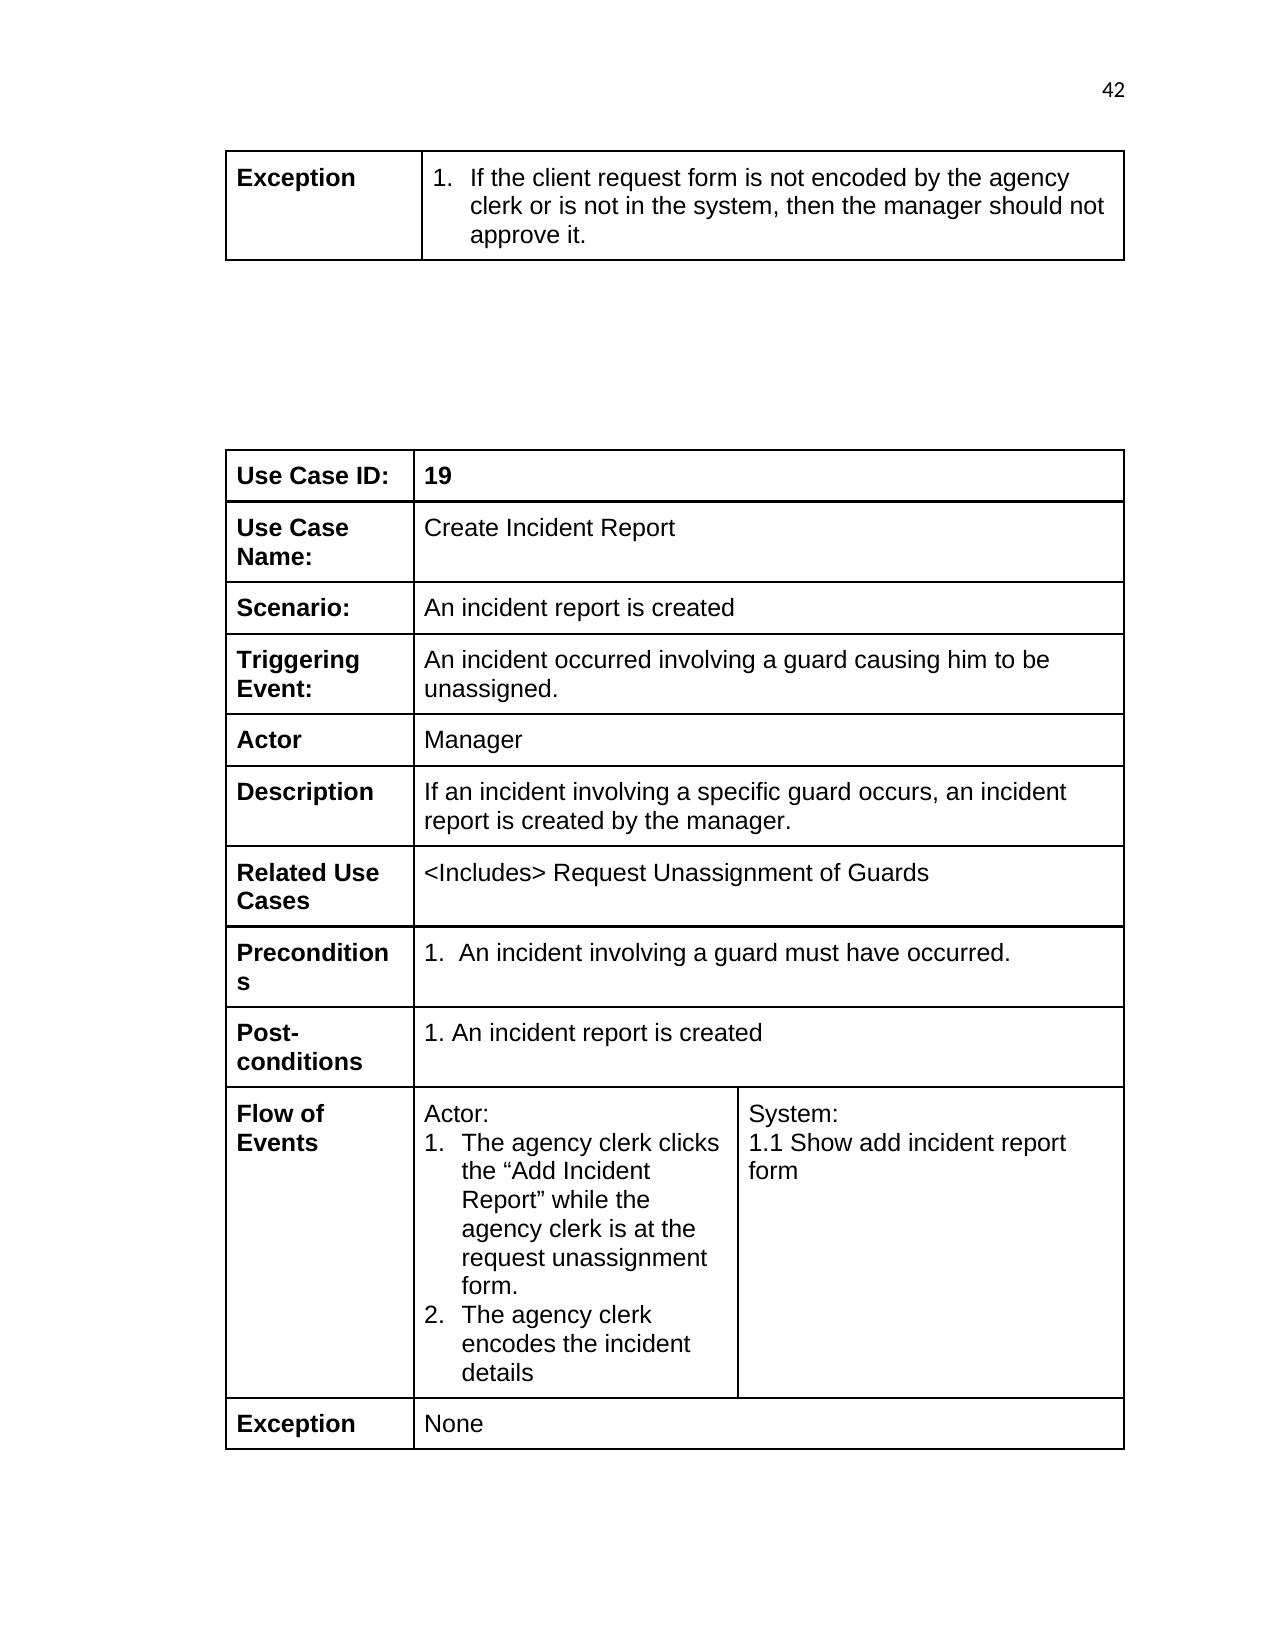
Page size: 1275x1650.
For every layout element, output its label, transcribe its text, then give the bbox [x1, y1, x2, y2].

table_cell Triggering Event: [227, 635, 413, 713]
table_cell Related Use Cases [227, 847, 413, 925]
table_cell If the client request form is not encoded by the agency clerk or is not in the system, then the manager should not approve it. [423, 152, 1123, 259]
table_cell Actor: The agency clerk clicks the “Add Incident Report” while the agency clerk is at the request unassignment form. The agency clerk encodes the incident details [415, 1088, 737, 1397]
table_cell Create Incident Report [415, 503, 1123, 581]
table_cell Use Case Name: [227, 503, 413, 581]
table_cell 1. An incident involving a guard must have occurred. [415, 928, 1123, 1006]
table_cell Exception [227, 152, 421, 259]
table_cell <Includes> Request Unassignment of Guards [415, 847, 1123, 925]
table_header 19 [415, 451, 1123, 500]
table_cell Manager [415, 715, 1123, 764]
table_cell An incident occurred involving a guard causing him to be unassigned. [415, 635, 1123, 713]
table_cell Description [227, 767, 413, 845]
table_cell Post-conditions [227, 1008, 413, 1086]
table_cell An incident report is created [415, 583, 1123, 632]
table_cell Actor [227, 715, 413, 764]
table_cell 1. An incident report is created [415, 1008, 1123, 1086]
table_cell If an incident involving a specific guard occurs, an incident report is created by the manager. [415, 767, 1123, 845]
table_cell Flow of Events [227, 1088, 413, 1397]
table_cell Exception [227, 1399, 413, 1448]
table_cell None [415, 1399, 1123, 1448]
table_cell Preconditions [227, 928, 413, 1006]
table_cell System: 1.1 Show add incident report form [739, 1088, 1123, 1397]
table_cell Scenario: [227, 583, 413, 632]
table_header Use Case ID: [227, 451, 413, 500]
